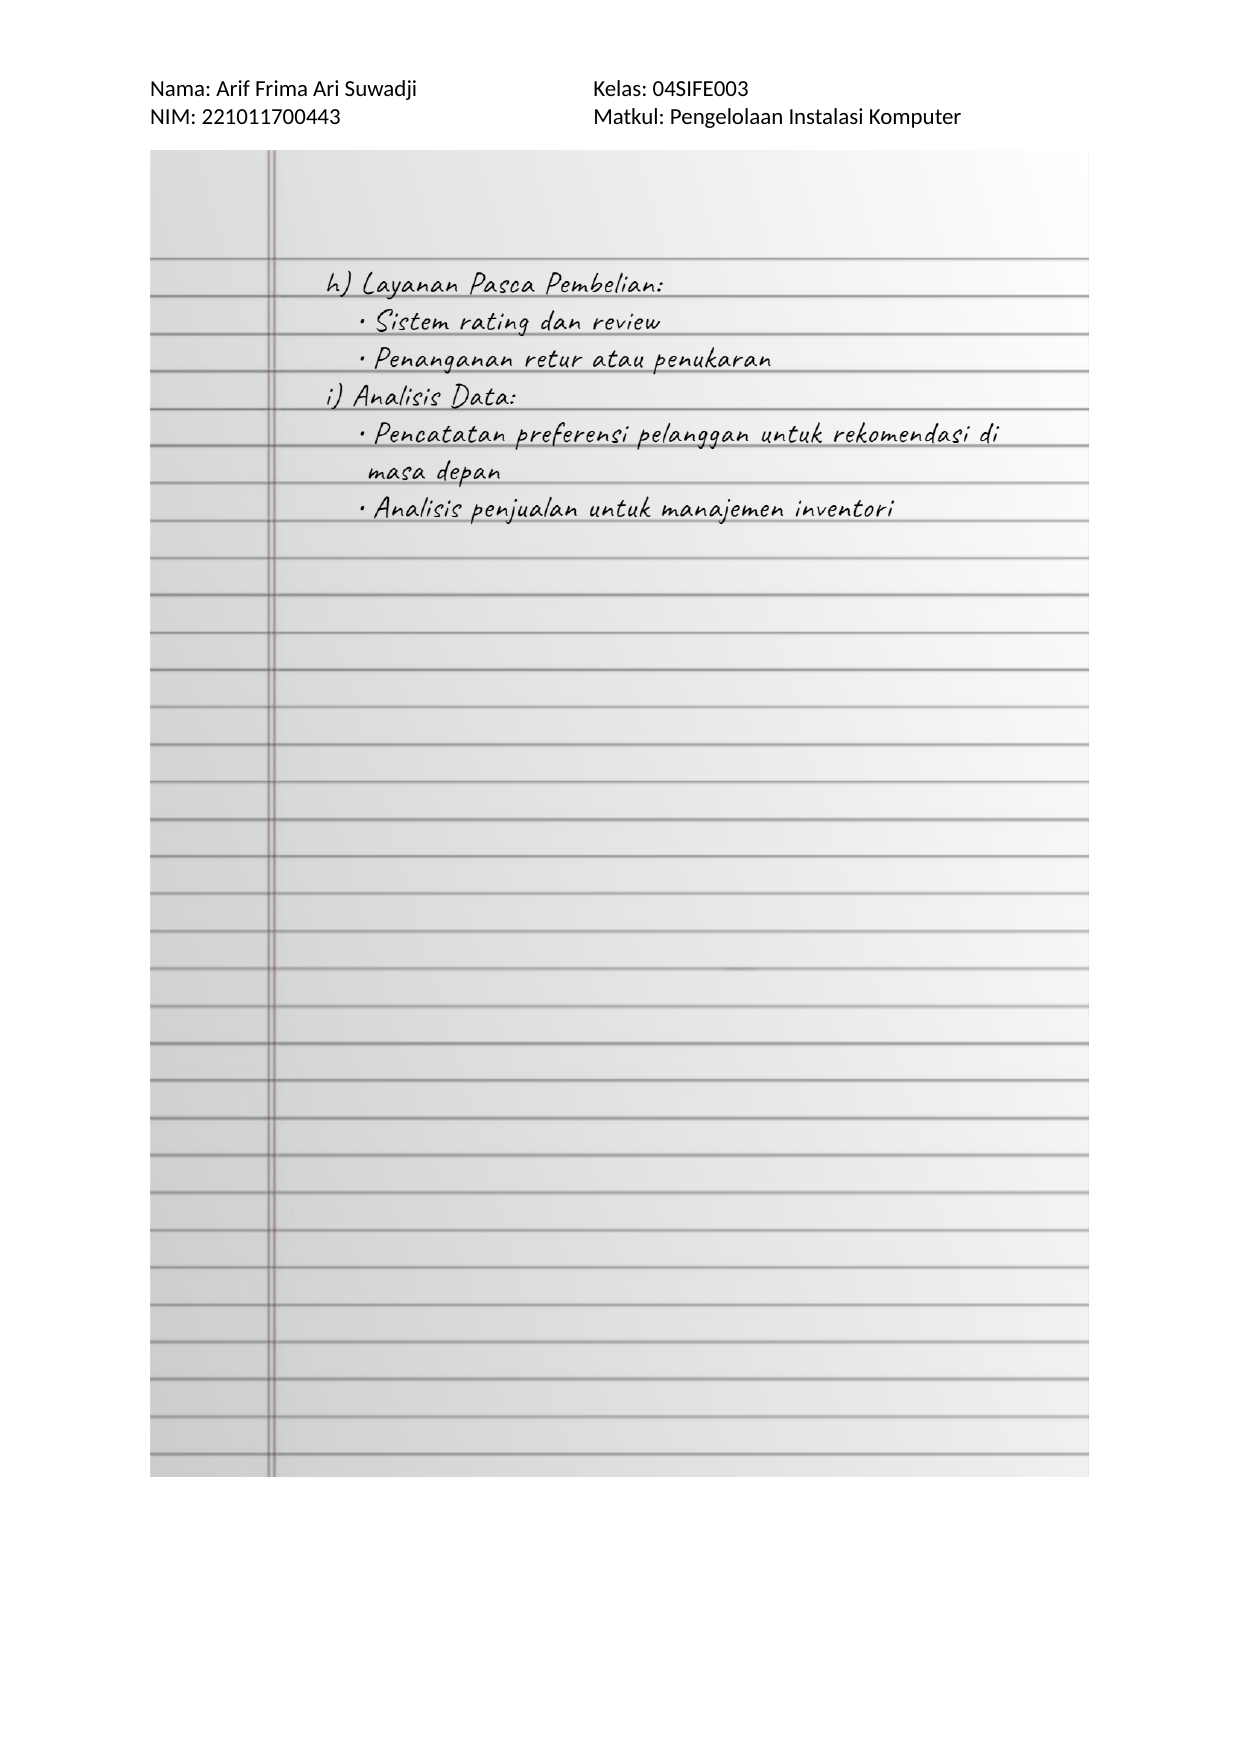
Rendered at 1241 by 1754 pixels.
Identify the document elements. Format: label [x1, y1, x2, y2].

picture [150, 150, 1089, 1477]
